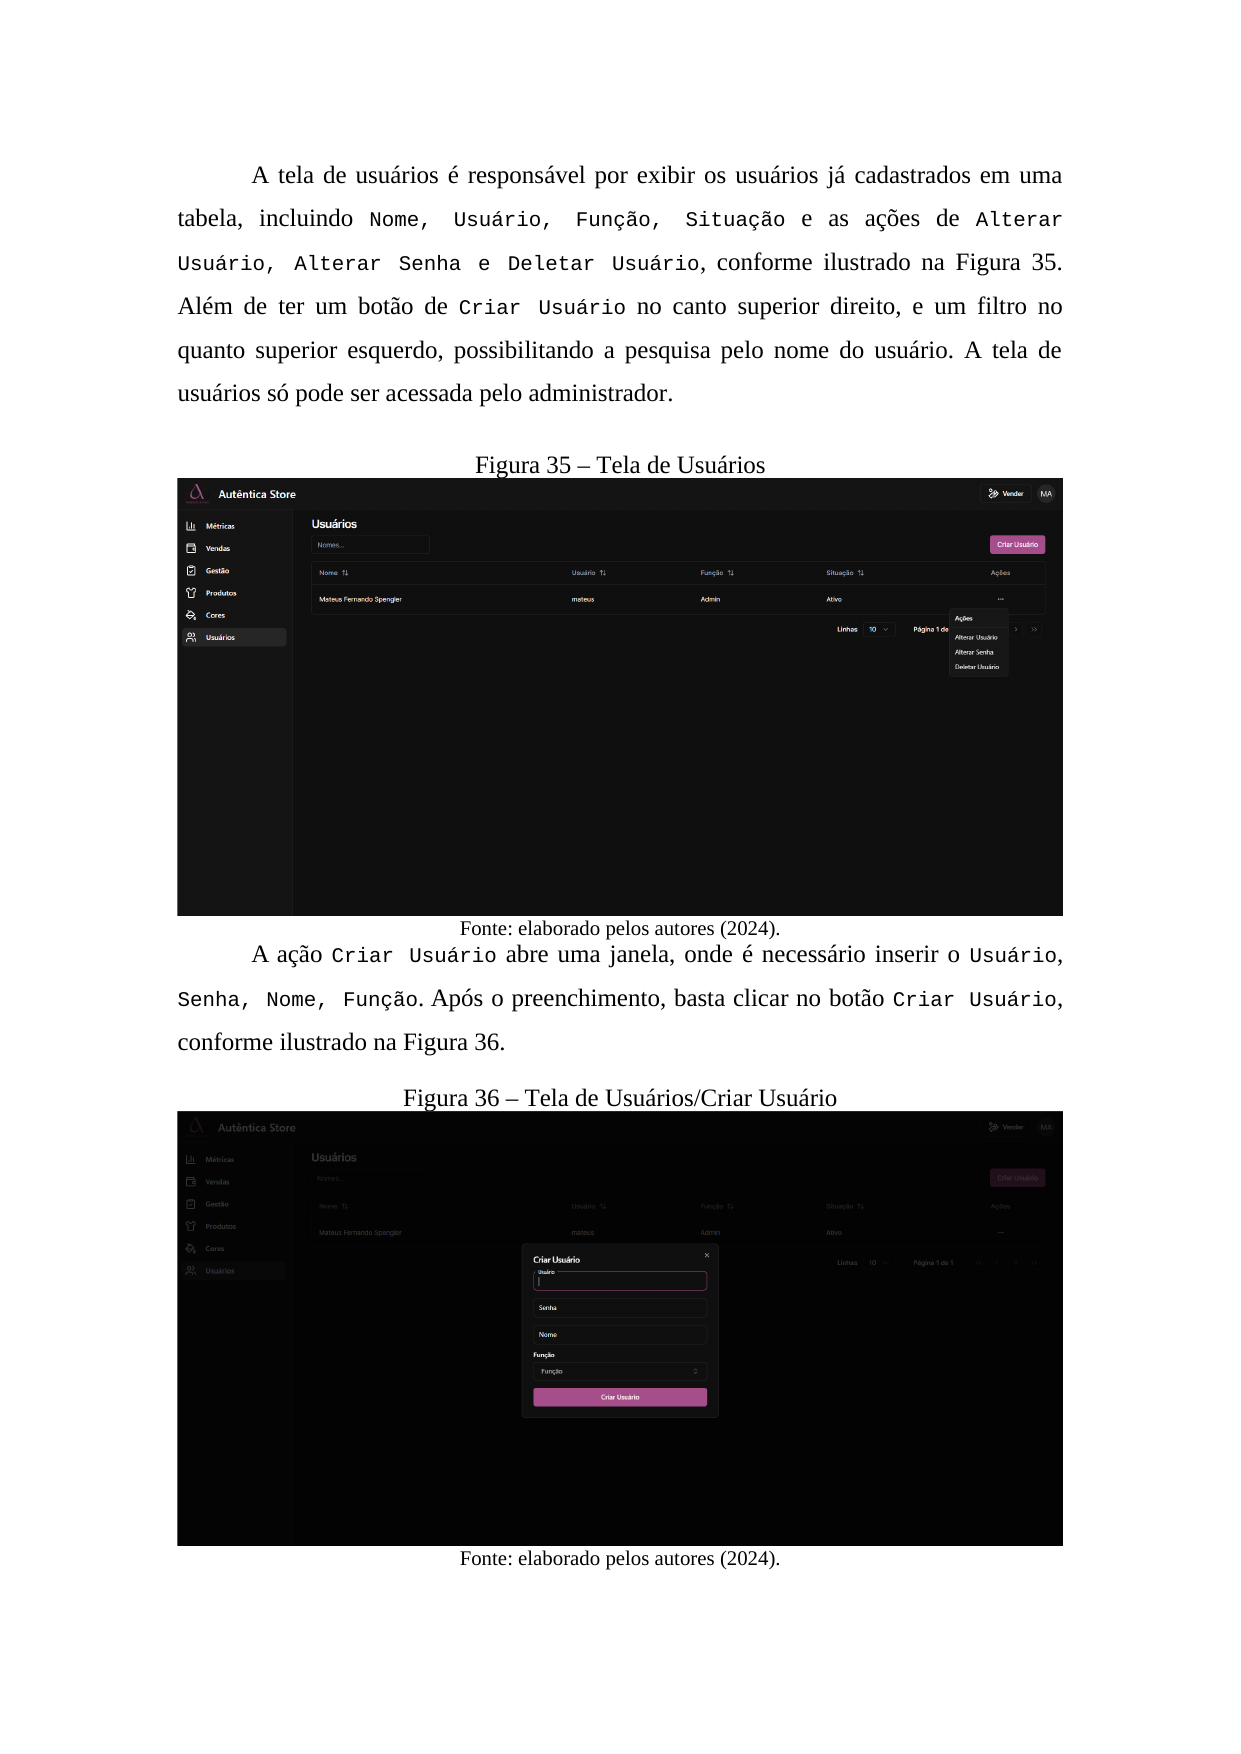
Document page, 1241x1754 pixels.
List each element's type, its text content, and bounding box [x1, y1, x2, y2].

text Figura 36 – Tela de Usuários/Criar Usuário [177, 1083, 1063, 1111]
picture [177, 1111, 1063, 1546]
text Fonte: elaborado pelos autores (2024). [177, 916, 1063, 939]
picture [177, 478, 1063, 916]
text A tela de usuários é responsável por exibir os usuários já cadastrados em uma tabela, incluindo Nome, Usuário, Função, Situação e as ações de Alterar Usuário, Alterar Senha e Deletar Usuário, conforme ilustrado na Figura 35. Além de ter um botão de Criar Usuário no canto superior direito, e um filtro no quanto superior esquerdo, possibilitando a pesquisa pelo nome do usuário. A tela de usuários só pode ser acessada pelo administrador. [177, 160, 1063, 407]
text Fonte: elaborado pelos autores (2024). [177, 1546, 1063, 1570]
text Figura 35 – Tela de Usuários [177, 450, 1063, 478]
text A ação Criar Usuário abre uma janela, onde é necessário inserir o Usuário, Senha, Nome, Função. Após o preenchimento, basta clicar no botão Criar Usuário, conforme ilustrado na Figura 36. [177, 939, 1063, 1056]
